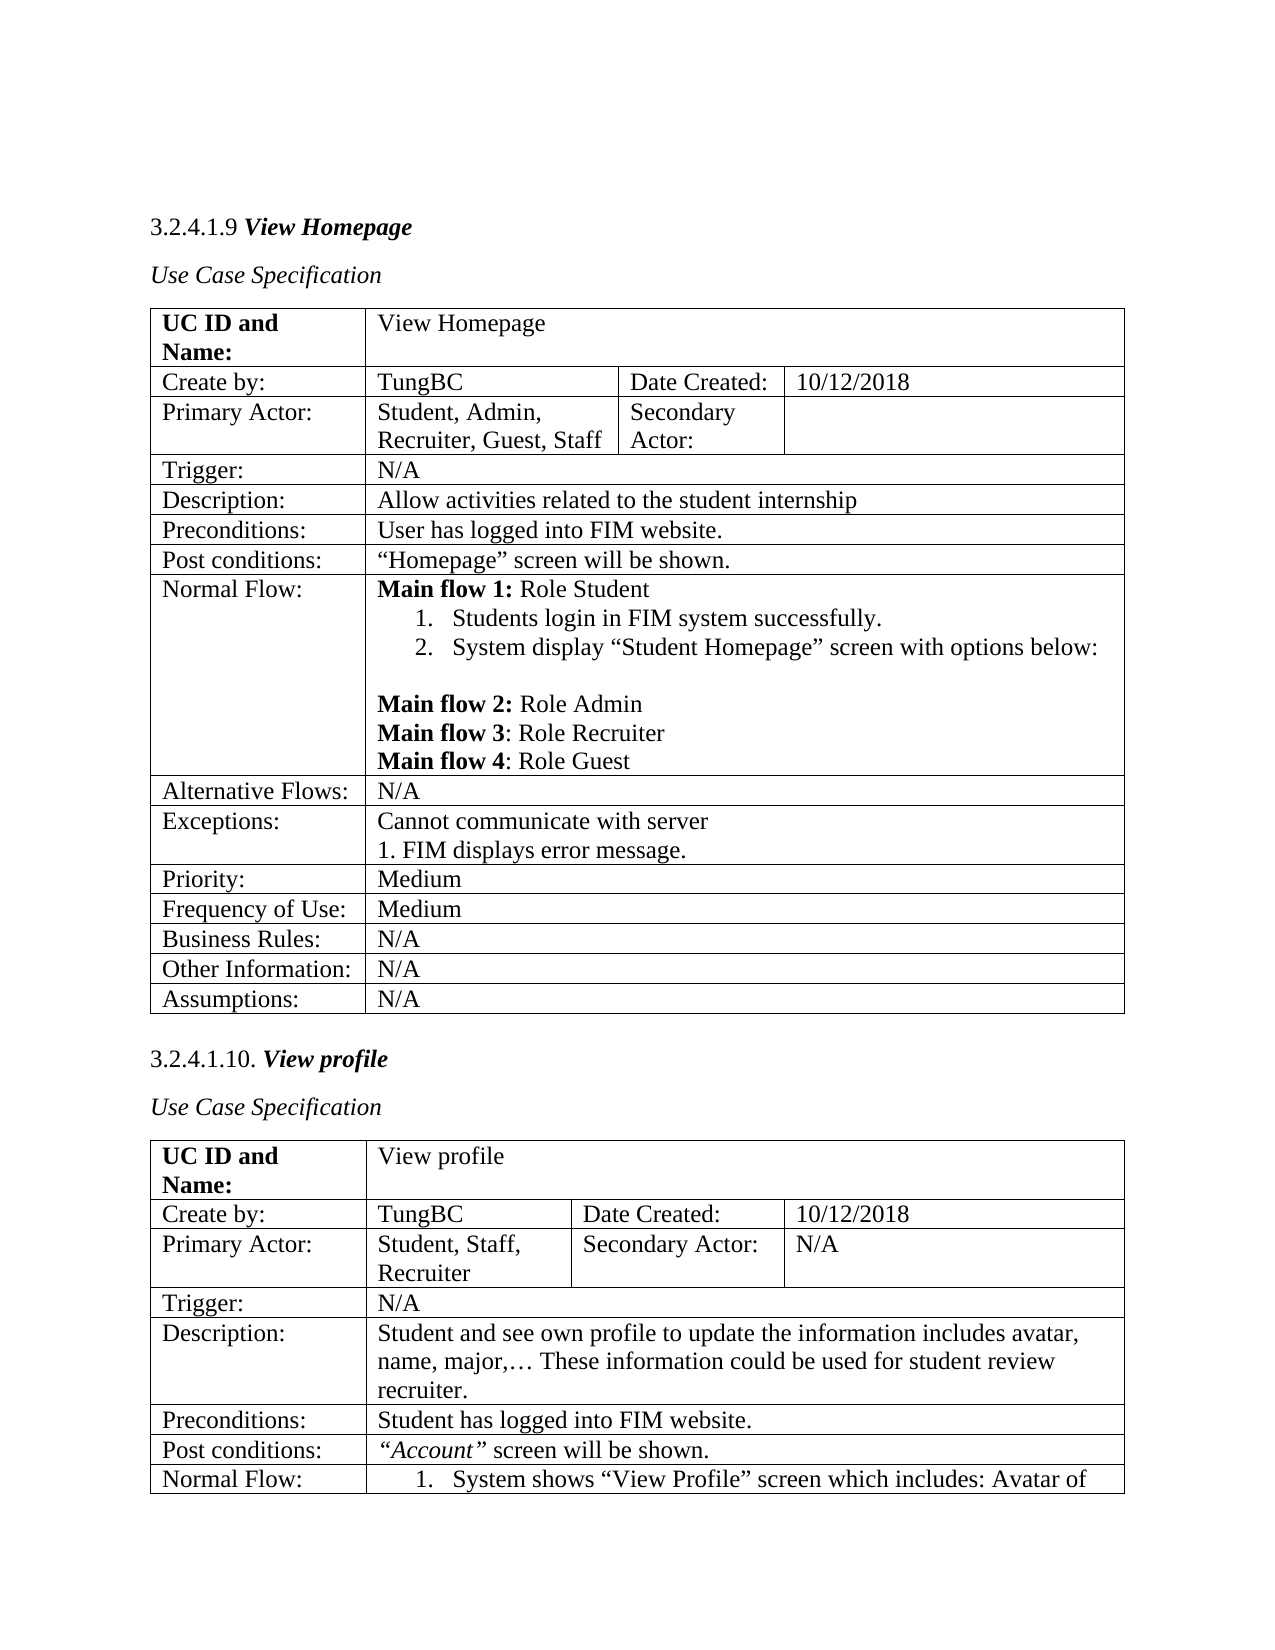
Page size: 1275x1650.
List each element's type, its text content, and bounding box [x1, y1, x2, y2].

table_cell Main flow 1: Role Student Students login in FIM system successfully. System display “Student Homepage” screen with options below: Main flow 2: Role Admin Main flow 3: Role Recruiter Main flow 4: Role Guest [366, 575, 1124, 775]
table_header UC ID and Name: [151, 1141, 366, 1198]
table_cell Student has logged into FIM website. [367, 1405, 1124, 1434]
table_cell Trigger: [151, 1288, 366, 1317]
table_cell Medium [366, 894, 1124, 923]
table_cell Priority: [151, 865, 365, 893]
text 3.2.4.1.9 View Homepage [150, 150, 1125, 241]
table_cell N/A [366, 776, 1124, 805]
table_cell Business Rules: [151, 924, 365, 953]
table_cell Normal Flow: [151, 575, 365, 775]
table_cell Frequency of Use: [151, 894, 365, 923]
table_cell Create by: [151, 367, 365, 396]
table_cell Preconditions: [151, 515, 365, 544]
table_cell Secondary Actor: [619, 397, 784, 454]
table_cell Trigger: [151, 455, 365, 484]
table_cell 10/12/2018 [785, 367, 1124, 396]
table_cell “Account” screen will be shown. [367, 1435, 1124, 1463]
table_cell TungBC [367, 1200, 571, 1228]
text Use Case Specification [150, 1092, 1125, 1121]
table_cell “Homepage” screen will be shown. [366, 545, 1124, 573]
table_cell Student and see own profile to update the information includes avatar, name, major,… These information could be used for student review recruiter. [367, 1318, 1124, 1404]
table_cell Cannot communicate with server 1. FIM displays error message. [366, 806, 1124, 863]
table_cell Primary Actor: [151, 397, 365, 454]
table_cell N/A [785, 1229, 1124, 1287]
table_cell Date Created: [572, 1200, 784, 1228]
table_cell Post conditions: [151, 545, 365, 573]
table_cell N/A [366, 924, 1124, 953]
table_cell Description: [151, 1318, 366, 1404]
table_cell N/A [367, 1288, 1124, 1317]
table_cell Exceptions: [151, 806, 365, 863]
text 3.2.4.1.10. View profile [150, 1014, 1125, 1073]
table_cell N/A [366, 954, 1124, 983]
table_cell Description: [151, 485, 365, 514]
table_cell [785, 397, 1124, 454]
table_header UC ID and Name: [151, 309, 365, 366]
table_cell N/A [366, 455, 1124, 484]
table_cell Secondary Actor: [572, 1229, 784, 1287]
table_header View Homepage [366, 309, 1124, 366]
text Use Case Specification [150, 260, 1125, 288]
table_cell Date Created: [619, 367, 784, 396]
table_cell Create by: [151, 1200, 366, 1228]
table_cell Allow activities related to the student internship [366, 485, 1124, 514]
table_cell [367, 1465, 1124, 1493]
table_cell TungBC [366, 367, 618, 396]
table_cell Student, Admin, Recruiter, Guest, Staff [366, 397, 618, 454]
table_cell Assumptions: [151, 984, 365, 1012]
table_header View profile [367, 1141, 1124, 1198]
table_cell Preconditions: [151, 1405, 366, 1434]
table_cell 10/12/2018 [785, 1200, 1124, 1228]
table_cell Student, Staff, Recruiter [367, 1229, 571, 1287]
table_cell Primary Actor: [151, 1229, 366, 1287]
table_cell Medium [366, 865, 1124, 893]
table_cell Normal Flow: [151, 1465, 366, 1493]
table_cell Post conditions: [151, 1435, 366, 1463]
table_cell User has logged into FIM website. [366, 515, 1124, 544]
table_cell Other Information: [151, 954, 365, 983]
table_cell N/A [366, 984, 1124, 1012]
table_cell Alternative Flows: [151, 776, 365, 805]
